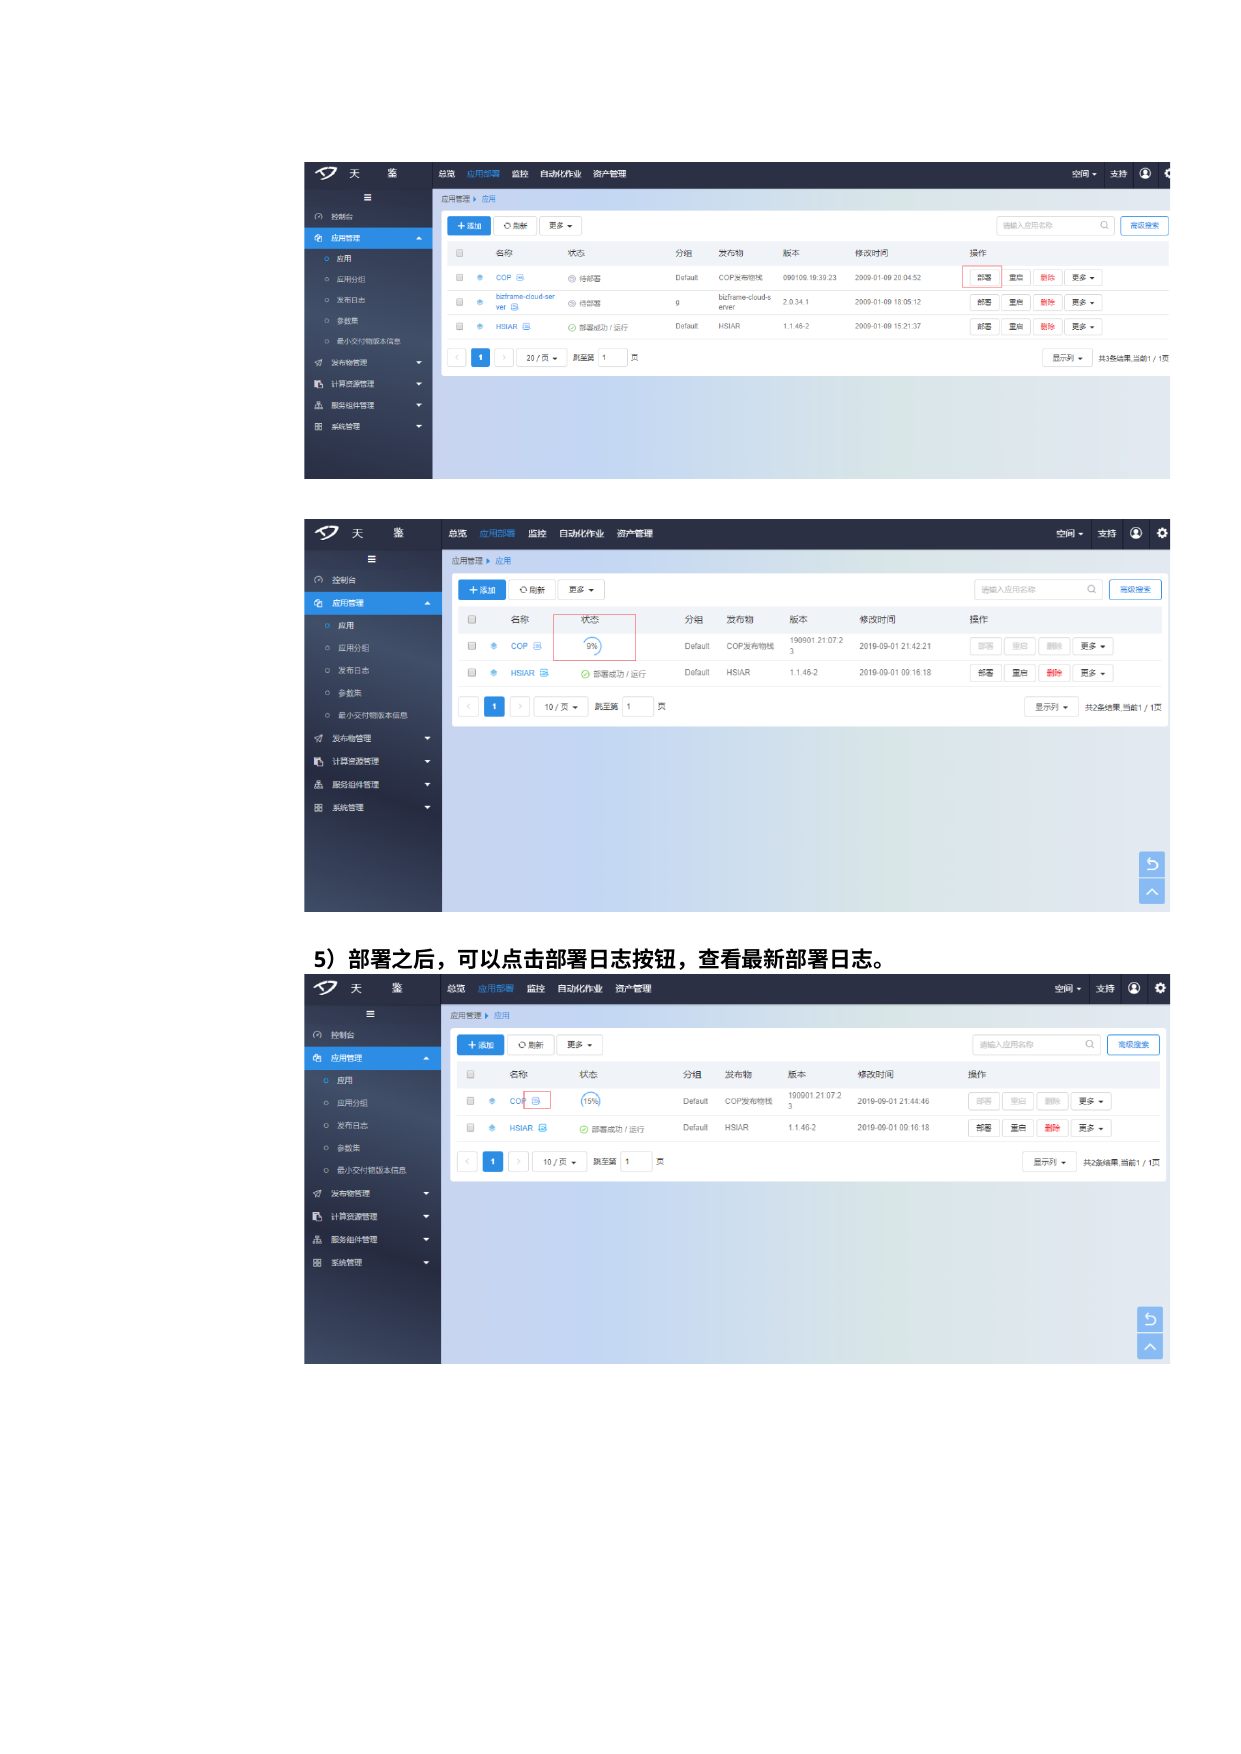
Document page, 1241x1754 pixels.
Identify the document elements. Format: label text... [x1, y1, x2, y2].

picture [304, 519, 1171, 912]
picture [304, 974, 1171, 1364]
picture [304, 162, 1171, 479]
list 5）部署之后，可以点击部署日志按钮，查看最新部署日志。 [313, 942, 1053, 974]
